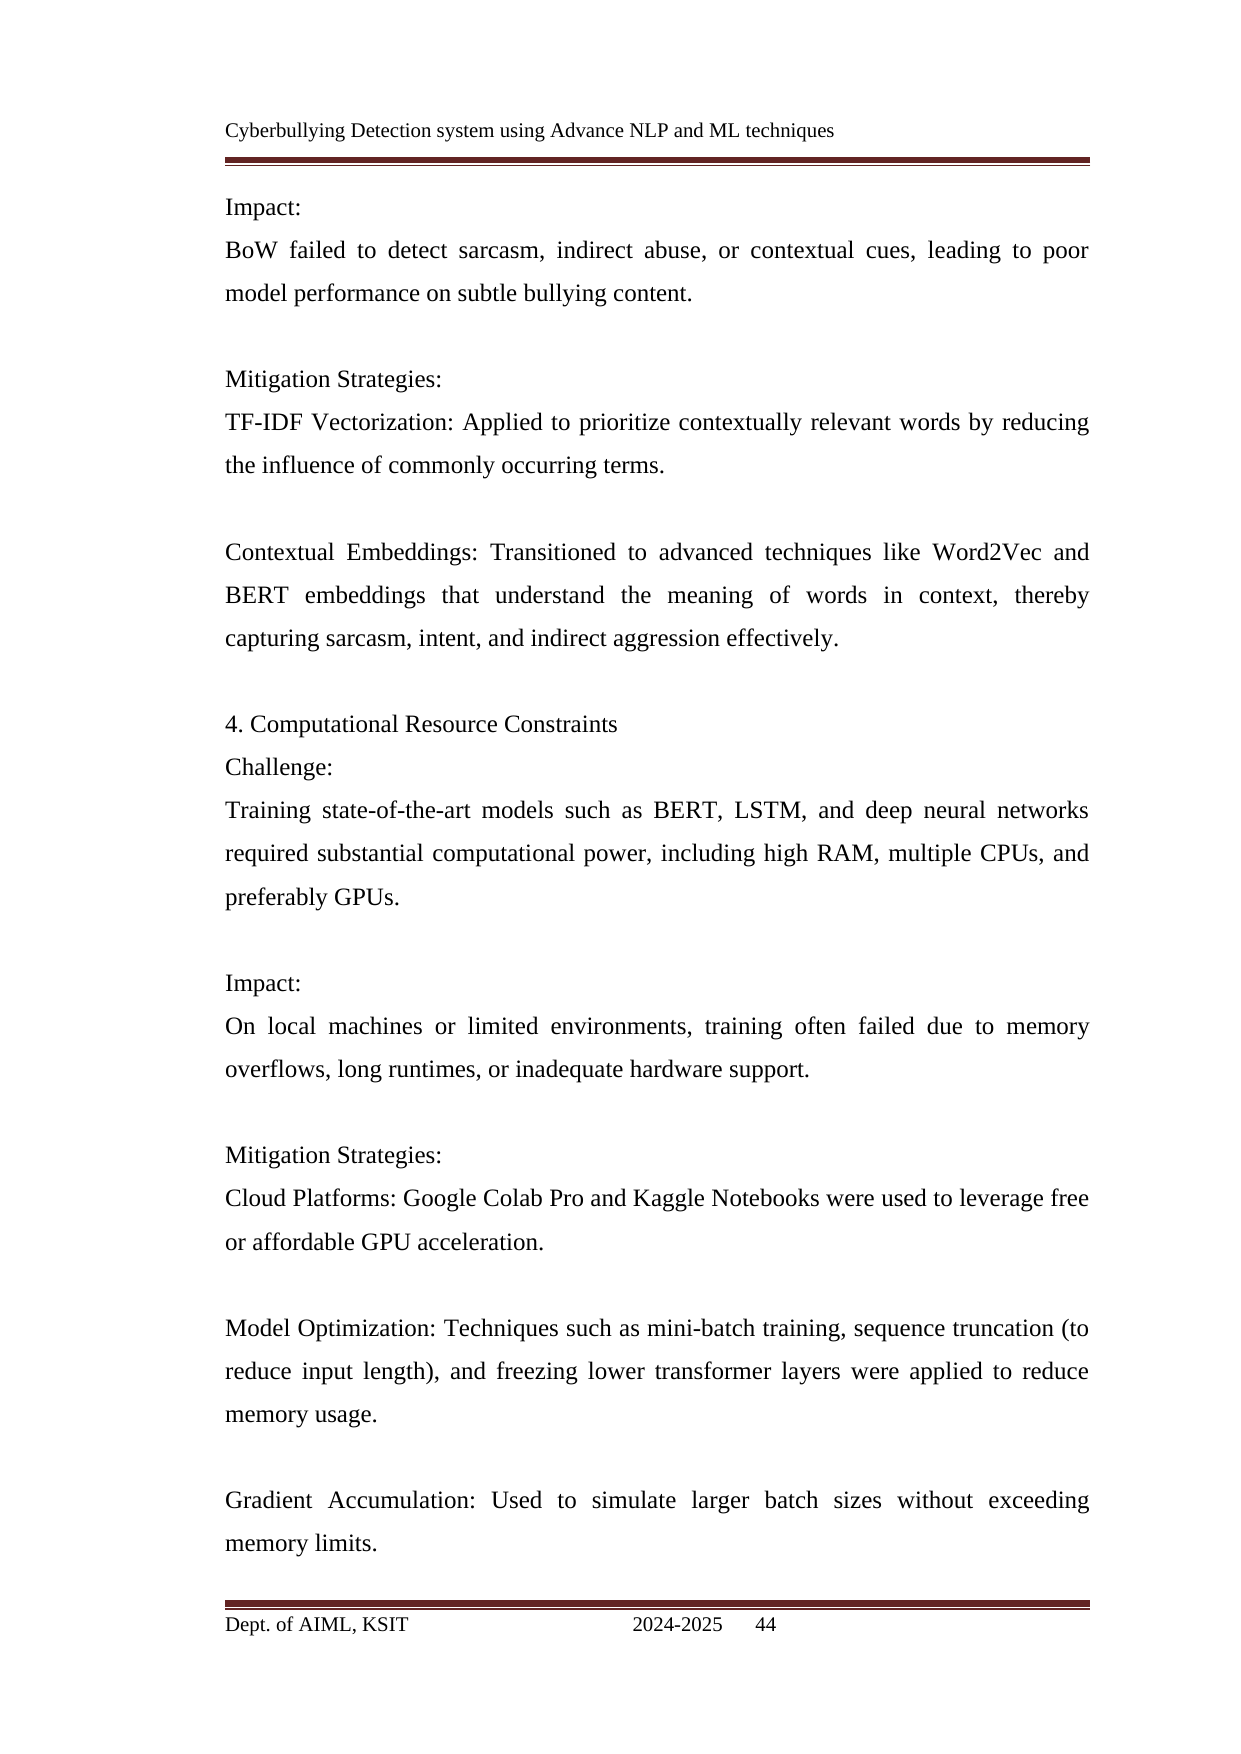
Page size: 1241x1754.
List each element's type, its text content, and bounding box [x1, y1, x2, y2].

text 4. Computational Resource Constraints [225, 709, 1090, 738]
text Gradient Accumulation: Used to simulate larger batch sizes without exceeding memory limits. [225, 1485, 1090, 1557]
text Impact: [225, 968, 1090, 997]
text On local machines or limited environments, training often failed due to memory overflows, long runtimes, or inadequate hardware support. [225, 1011, 1090, 1083]
text TF-IDF Vectorization: Applied to prioritize contextually relevant words by reducing the influence of commonly occurring terms. [225, 407, 1090, 479]
text Impact: [225, 192, 1090, 220]
text BoW failed to detect sarcasm, indirect abuse, or contextual cues, leading to poor model performance on subtle bullying content. [225, 235, 1090, 307]
text Mitigation Strategies: [225, 364, 1090, 393]
text Mitigation Strategies: [225, 1140, 1090, 1169]
text Contextual Embeddings: Transitioned to advanced techniques like Word2Vec and BERT embeddings that understand the meaning of words in context, thereby capturing sarcasm, intent, and indirect aggression effectively. [225, 537, 1090, 652]
text Challenge: [225, 752, 1090, 781]
text Training state-of-the-art models such as BERT, LSTM, and deep neural networks required substantial computational power, including high RAM, multiple CPUs, and preferably GPUs. [225, 795, 1090, 910]
text Cloud Platforms: Google Colab Pro and Kaggle Notebooks were used to leverage free or affordable GPU acceleration. [225, 1183, 1090, 1255]
text Model Optimization: Techniques such as mini-batch training, sequence truncation (to reduce input length), and freezing lower transformer layers were applied to reduce memory usage. [225, 1313, 1090, 1428]
